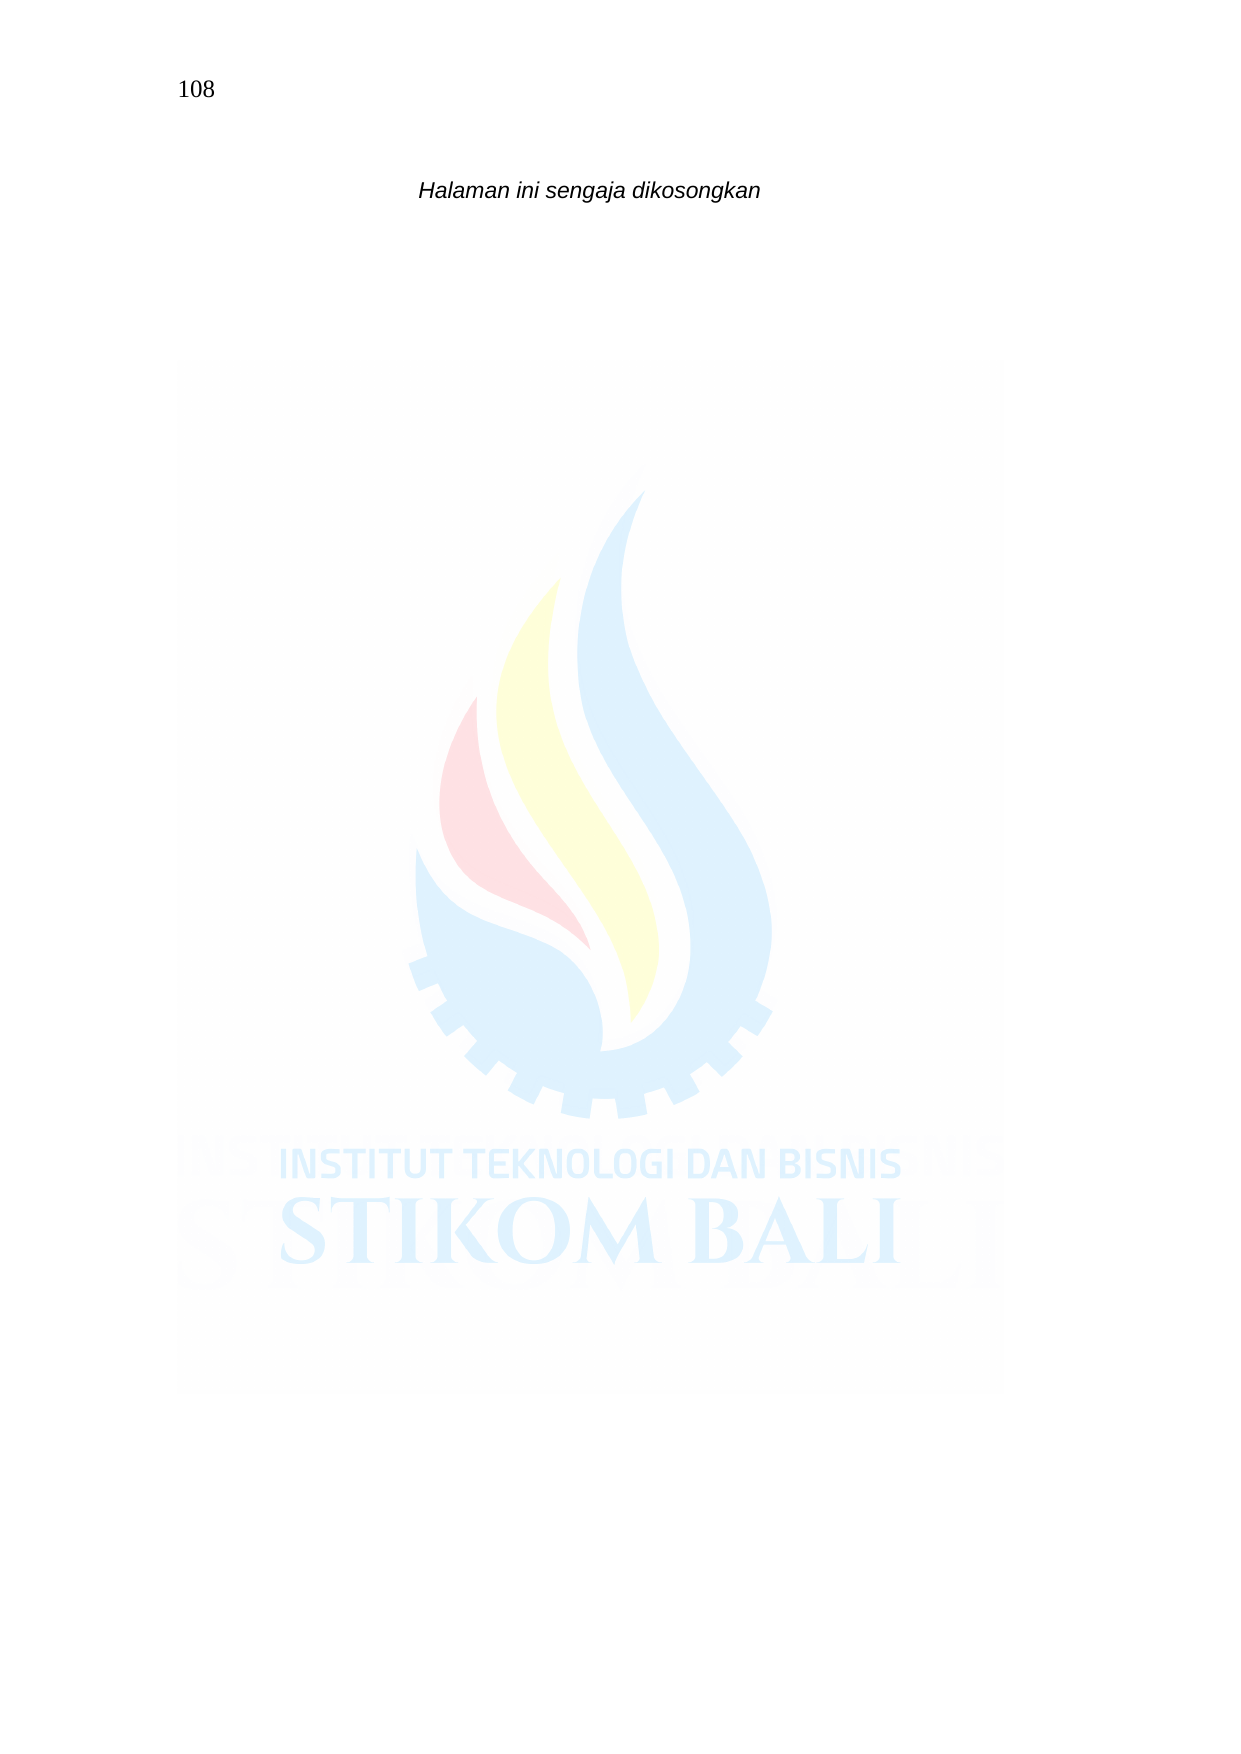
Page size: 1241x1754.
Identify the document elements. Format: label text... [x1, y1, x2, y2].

text Halaman ini sengaja dikosongkan [177, 177, 1004, 203]
